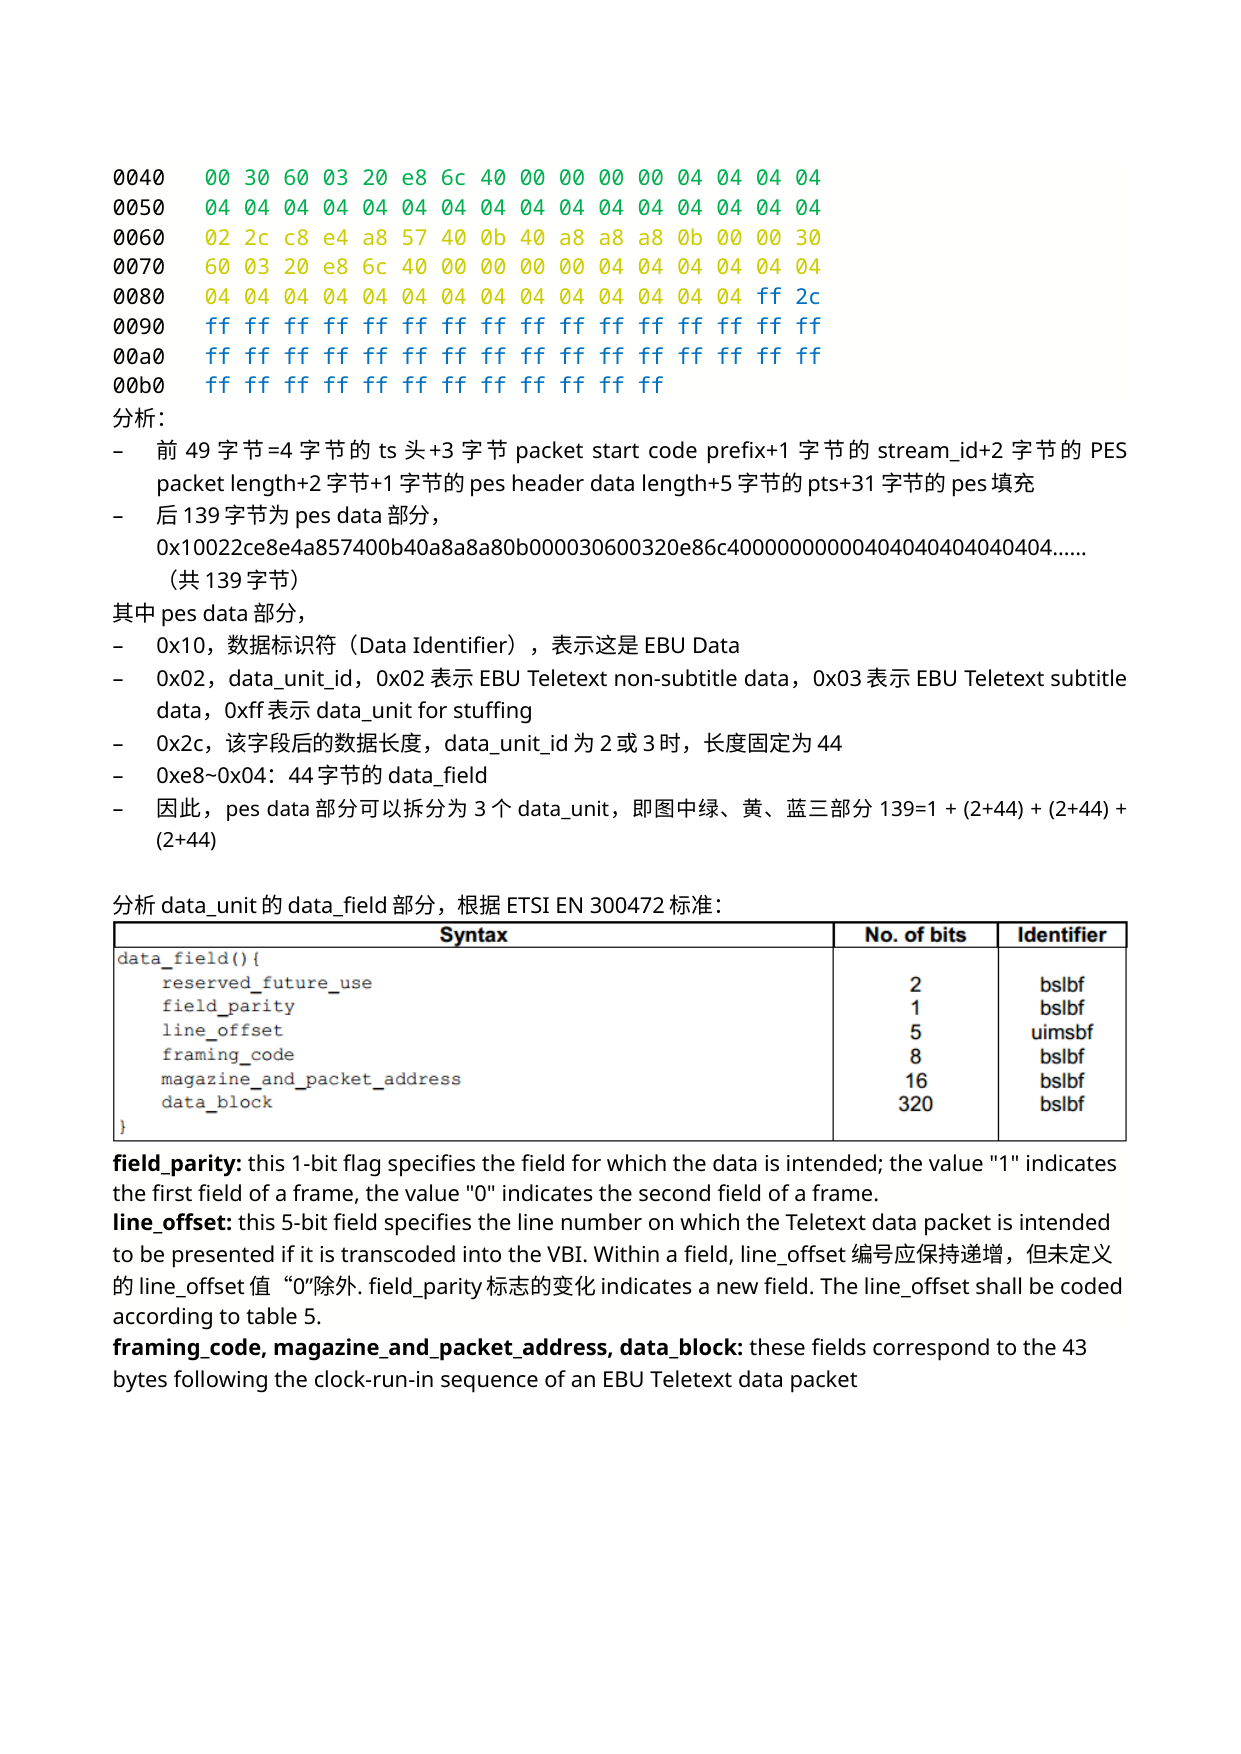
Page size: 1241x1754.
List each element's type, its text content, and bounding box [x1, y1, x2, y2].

list 0x10，数据标识符（Data Identifier），表示这是 EBU Data [112, 628, 1128, 660]
text 分析： [112, 400, 1128, 433]
list 0xe8~0x04：44字节的data_field [112, 758, 1128, 790]
text 0060 02 2c c8 e4 a8 57 40 0b 40 a8 a8 a8 0b 00 00 30 [112, 222, 1128, 251]
text line_offset: this 5-bit field specifies the line number on which the Teletext data packet is intended to be presented if it is transcoded into the VBI. Within a field, line_offset编号应保持递增，但未定义的line_offset值“0”除外. field_parity标志的变化indicates a new field. The line_offset shall be coded according to table 5. [112, 1207, 1128, 1331]
text field_parity: this 1-bit flag specifies the field for which the data is intended; the value "1" indicates the first field of a frame, the value "0" indicates the second field of a frame. [112, 1148, 1128, 1207]
text 0080 04 04 04 04 04 04 04 04 04 04 04 04 04 04 ff 2c [112, 281, 1128, 311]
text 0070 60 03 20 e8 6c 40 00 00 00 00 04 04 04 04 04 04 [112, 251, 1128, 281]
list 0x02，data_unit_id，0x02表示EBU Teletext non-subtitle data，0x03表示EBU Teletext subtitle data，0xff表示data_unit for stuffing [112, 660, 1128, 725]
text 0040 00 30 60 03 20 e8 6c 40 00 00 00 00 04 04 04 04 [112, 162, 1128, 192]
list 后139字节为pes data部分，0x10022ce8e4a857400b40a8a8a80b000030600320e86c40000000000404040404040404……（共139字节） [112, 498, 1128, 595]
list 0x2c，该字段后的数据长度，data_unit_id为2或3时，长度固定为44 [112, 725, 1128, 758]
text 00a0 ff ff ff ff ff ff ff ff ff ff ff ff ff ff ff ff [112, 341, 1128, 371]
text 0050 04 04 04 04 04 04 04 04 04 04 04 04 04 04 04 04 [112, 192, 1128, 222]
text 其中pes data部分， [112, 595, 1128, 628]
picture [112, 920, 1128, 1144]
text 00b0 ff ff ff ff ff ff ff ff ff ff ff ff [112, 371, 1128, 400]
text 0090 ff ff ff ff ff ff ff ff ff ff ff ff ff ff ff ff [112, 311, 1128, 341]
list 因此，pes data部分可以拆分为3个data_unit，即图中绿、黄、蓝三部分139=1 + (2+44) + (2+44) + (2+44) [112, 790, 1128, 855]
text framing_code, magazine_and_packet_address, data_block: these fields correspond to the 43 bytes following the clock-run-in sequence of an EBU Teletext data packet [112, 1331, 1128, 1396]
text 分析data_unit的data_field部分，根据ETSI EN 300472标准： [112, 888, 1128, 920]
list 前49字节=4字节的ts头+3字节packet start code prefix+1字节的stream_id+2字节的PES packet length+2字节+1字节的pes header data length+5字节的pts+31字节的pes填充 [112, 433, 1128, 498]
